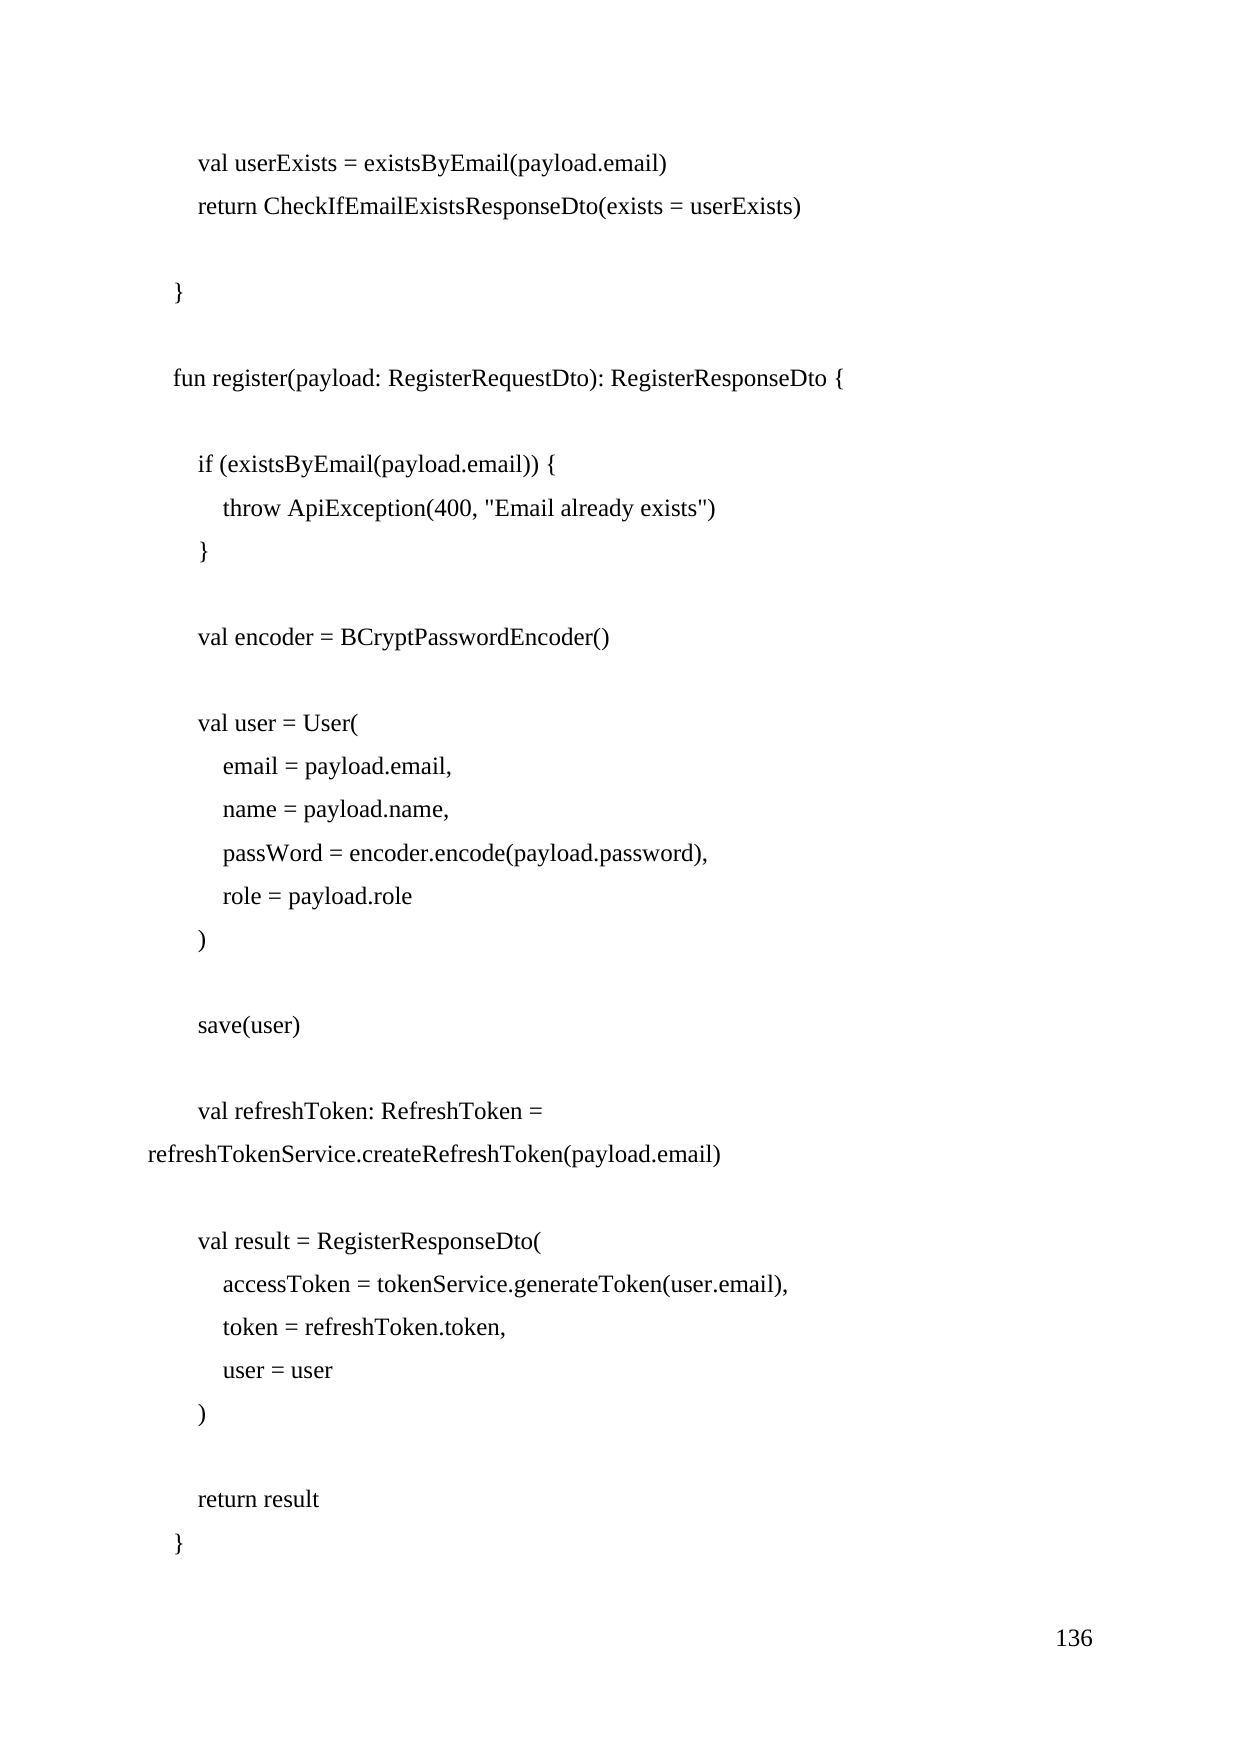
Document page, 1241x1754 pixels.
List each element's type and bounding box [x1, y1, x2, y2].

text [148, 148, 1093, 1599]
